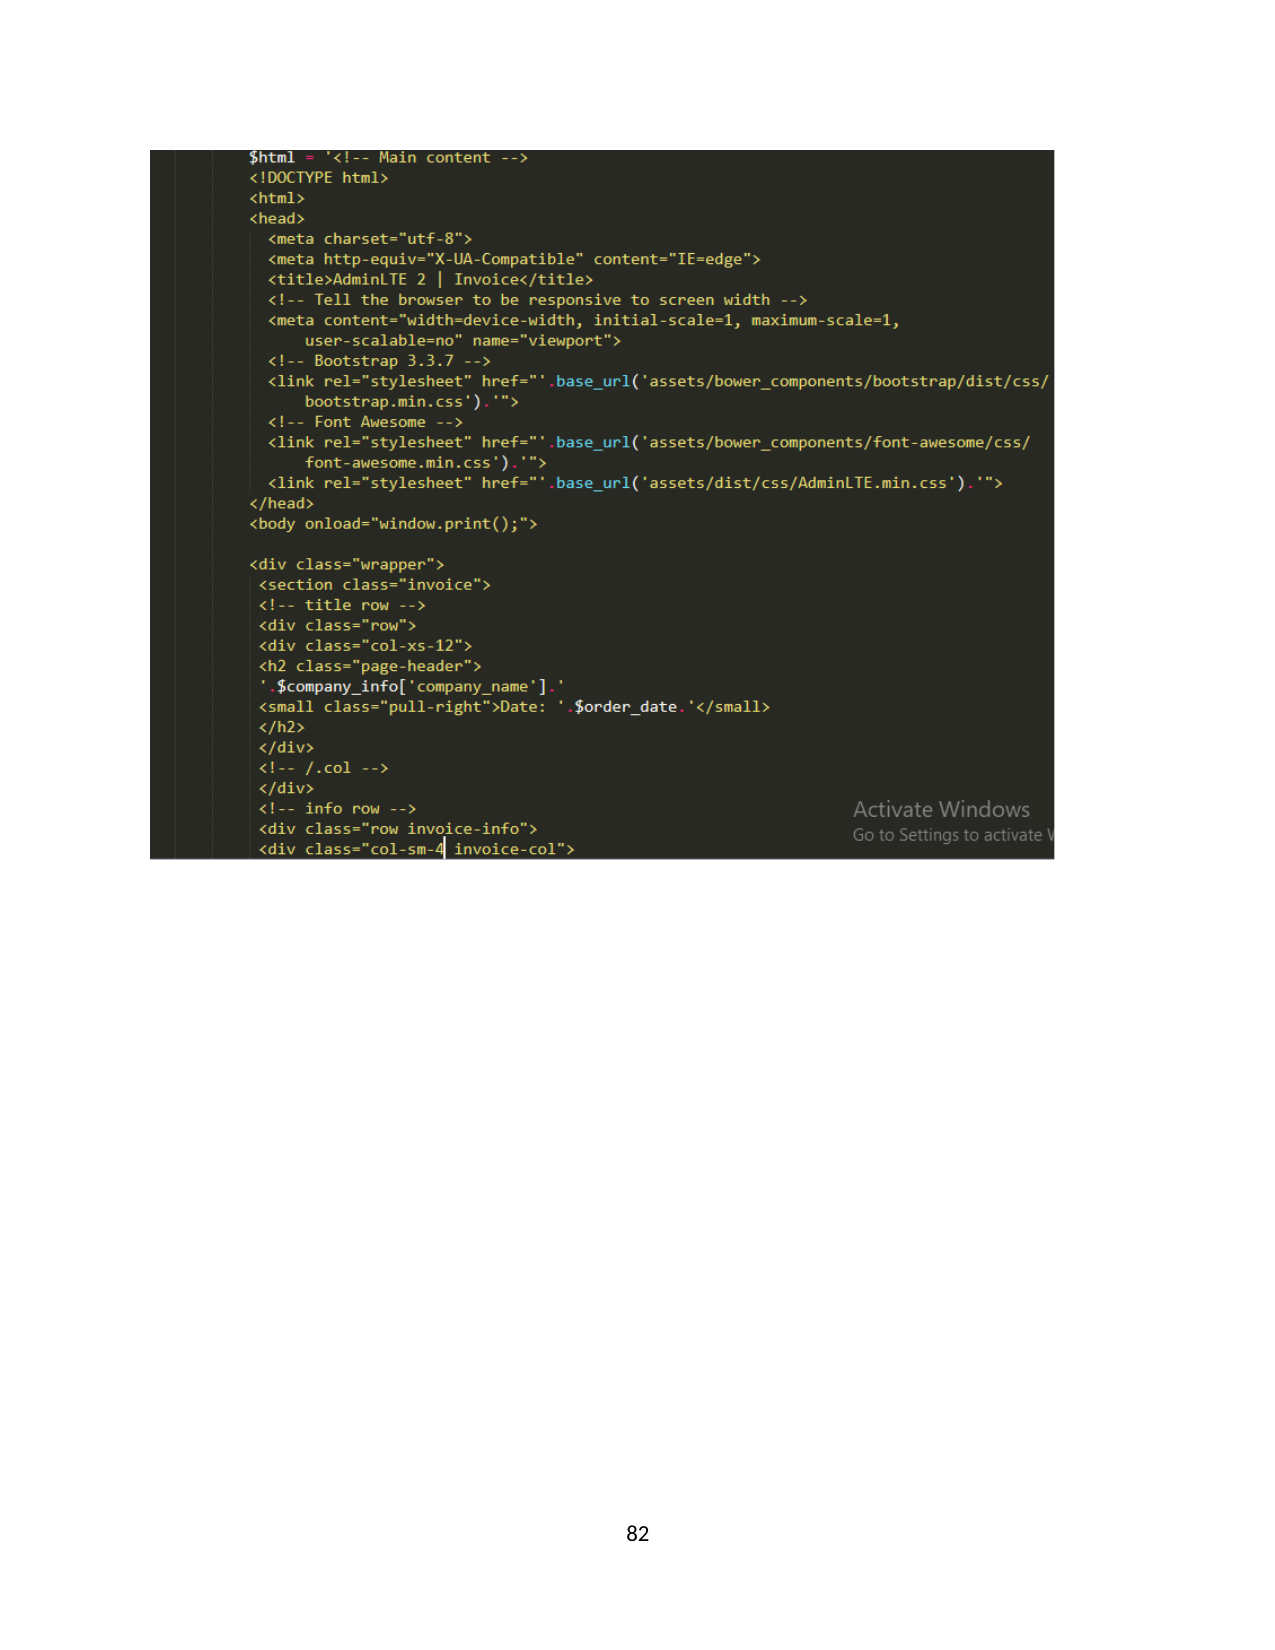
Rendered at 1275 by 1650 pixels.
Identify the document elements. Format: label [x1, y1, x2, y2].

picture [150, 150, 1055, 860]
